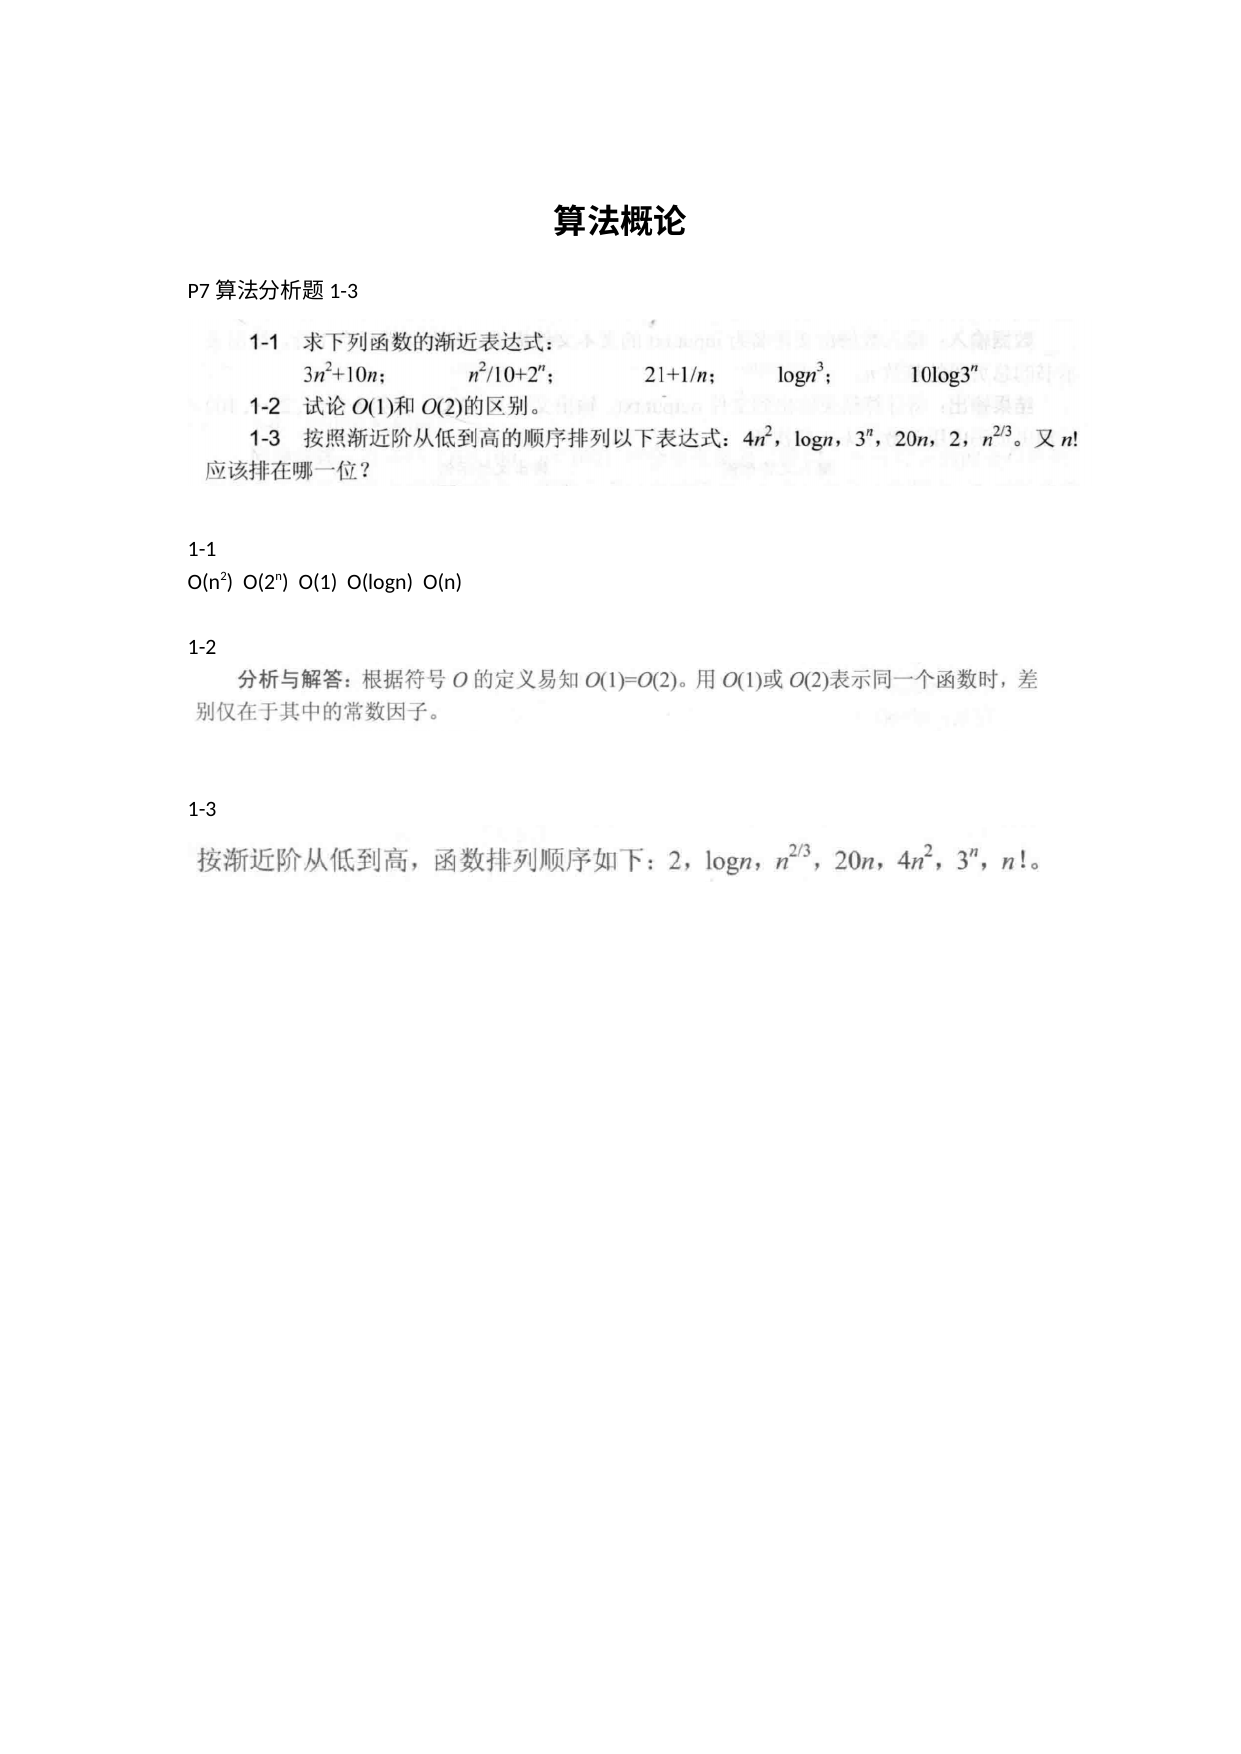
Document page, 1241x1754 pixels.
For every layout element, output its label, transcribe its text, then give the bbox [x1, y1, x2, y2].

subtitle 算法概论 [187, 187, 1053, 252]
text 1-3 [187, 793, 1053, 825]
picture [187, 319, 1094, 486]
picture [187, 825, 1053, 882]
text 1-2 [187, 630, 1053, 662]
text O(n2) O(2n) O(1) O(logn) O(n) [187, 565, 1053, 598]
picture [187, 662, 1053, 731]
text P7 算法分析题 1-3 [187, 273, 1053, 305]
text 1-1 [187, 533, 1053, 565]
